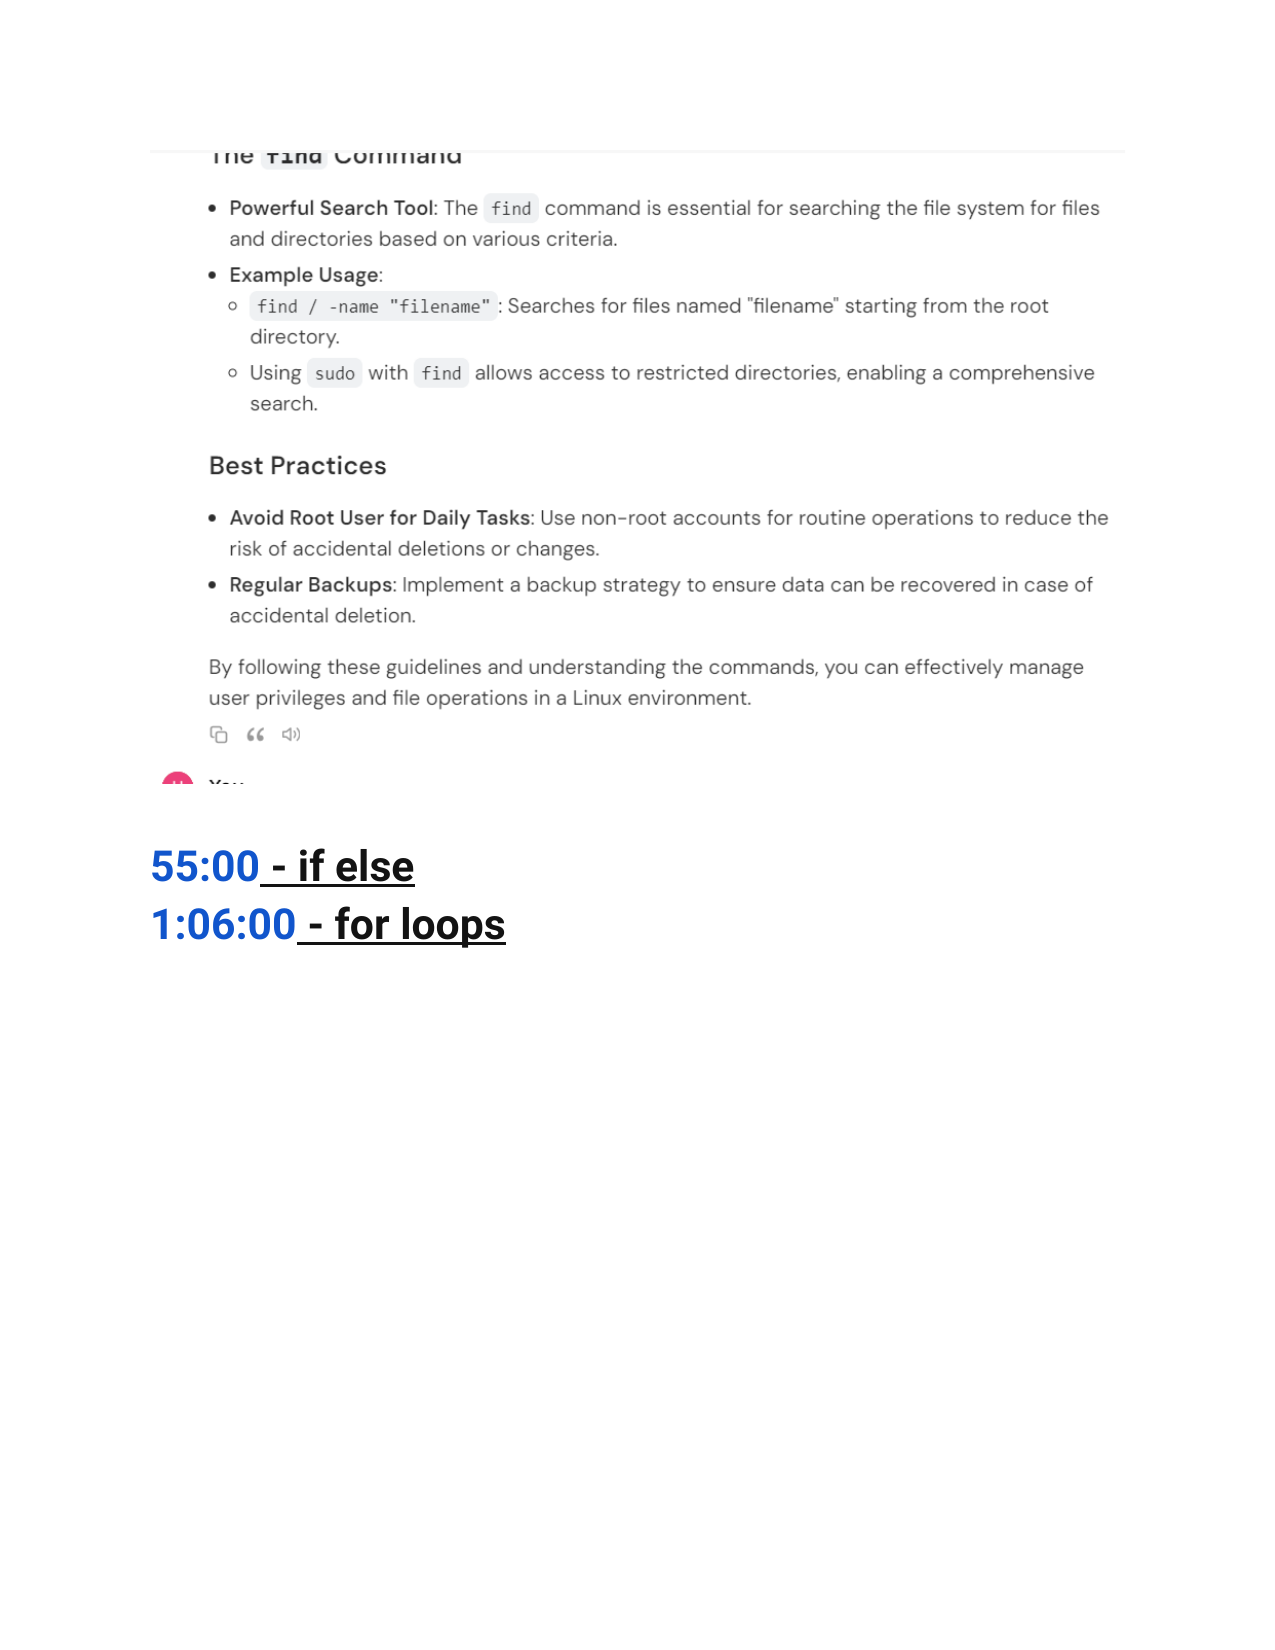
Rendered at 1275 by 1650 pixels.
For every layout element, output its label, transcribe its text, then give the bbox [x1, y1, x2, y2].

picture [150, 150, 1125, 784]
text 55:00 - if else [150, 842, 1125, 892]
text 1:06:00 - for loops [150, 899, 1125, 949]
